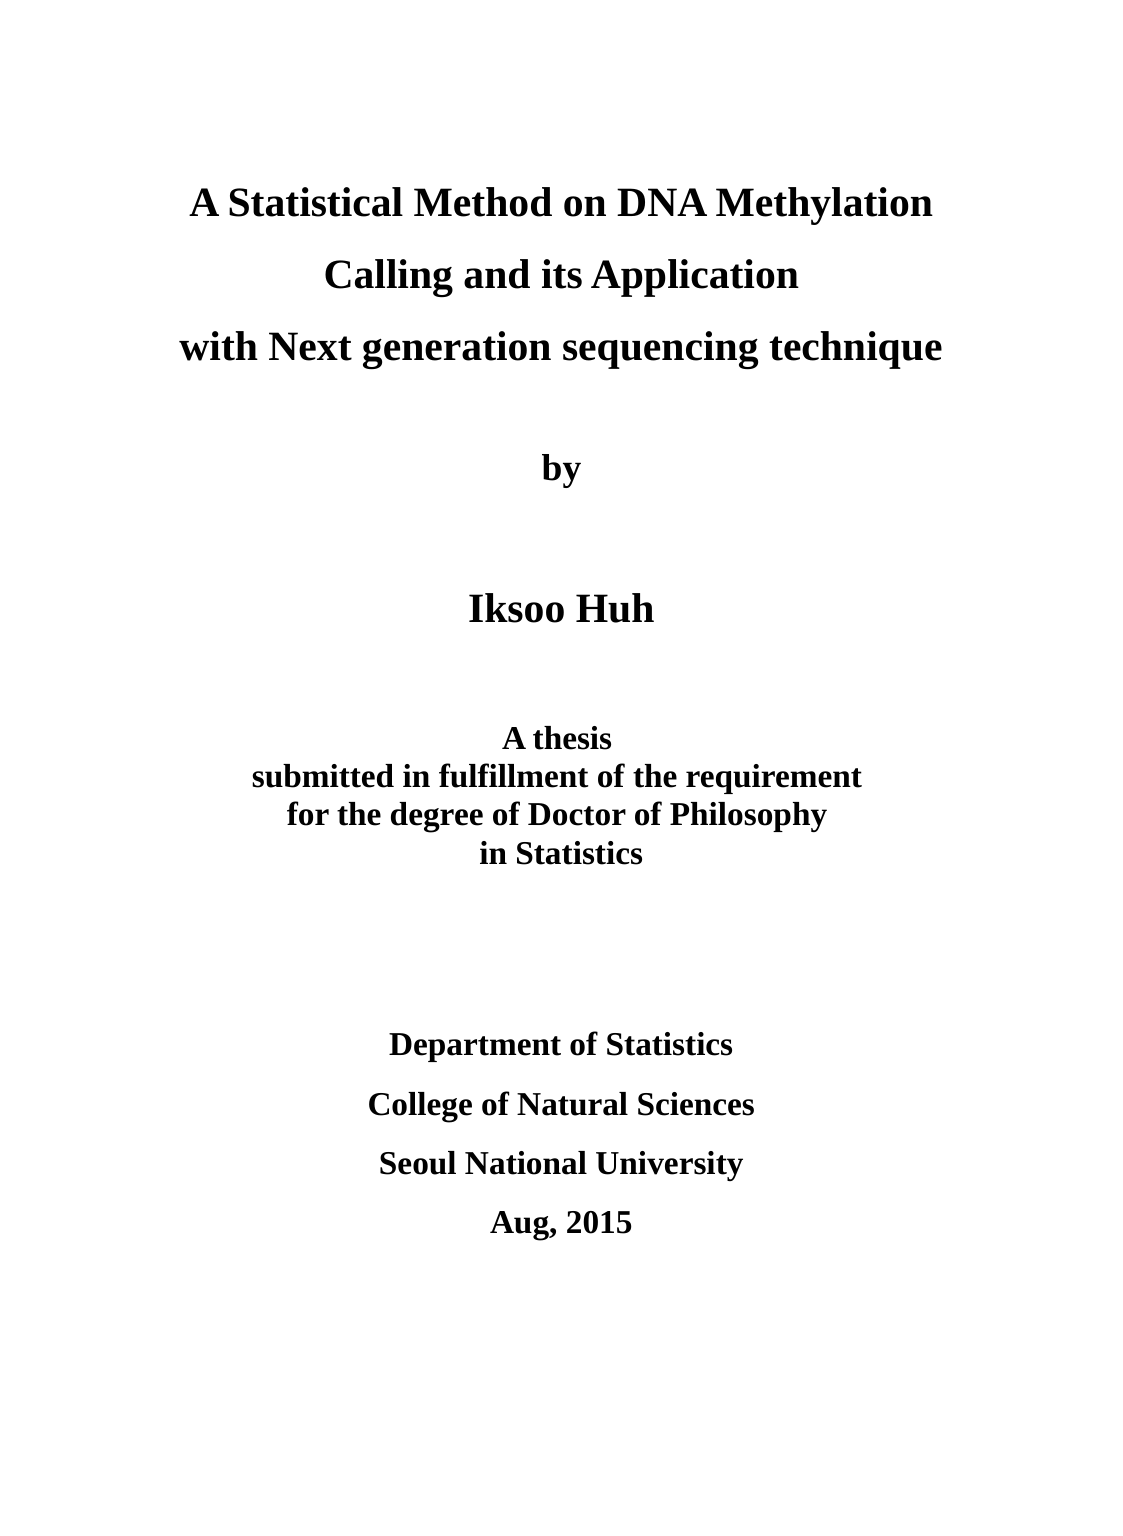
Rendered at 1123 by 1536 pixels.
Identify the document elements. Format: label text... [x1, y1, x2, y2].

text A thesis submitted in fulfillment of the requirement for the degree of Doctor of Philosophy in Statistics [177, 718, 945, 871]
text Department of Statistics [177, 1025, 945, 1063]
text A Statistical Method on DNA Methylation Calling and its Application [177, 177, 945, 297]
text Aug, 2015 [177, 1202, 945, 1241]
text Seoul National University [177, 1143, 945, 1181]
text Iksoo Huh [177, 583, 945, 631]
text with Next generation sequencing technique [177, 321, 945, 369]
text by [177, 446, 945, 489]
text College of Natural Sciences [177, 1084, 945, 1122]
